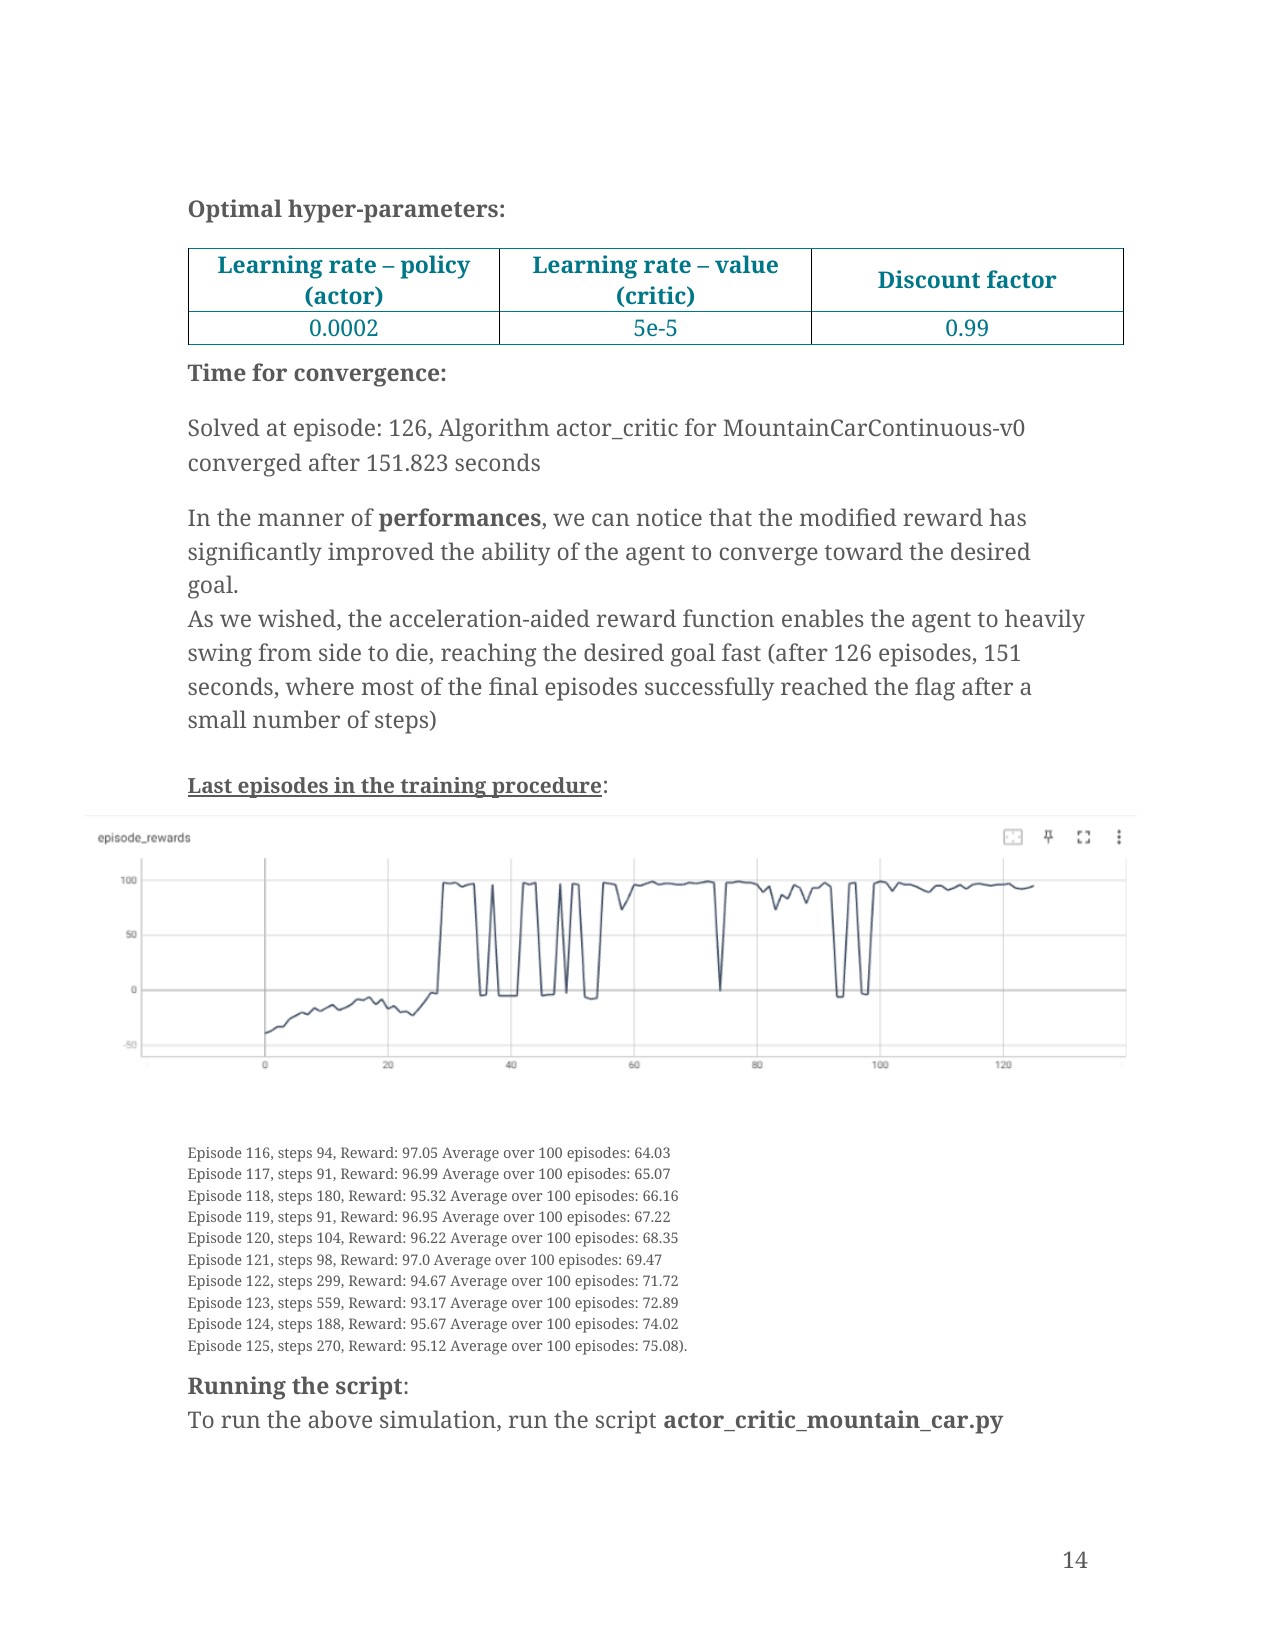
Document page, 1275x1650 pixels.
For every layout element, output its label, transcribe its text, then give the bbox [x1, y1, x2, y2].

table_cell 5e-5 [500, 312, 811, 343]
text Last episodes in the training procedure: [187, 769, 1087, 800]
text Episode 117, steps 91, Reward: 96.99 Average over 100 episodes: 65.07 [187, 1164, 1087, 1184]
text Optimal hyper-parameters: [187, 192, 1087, 224]
text Solved at episode: 126, Algorithm actor_critic for MountainCarContinuous-v0 converged after 151.823 seconds [187, 412, 1087, 478]
text Episode 120, steps 104, Reward: 96.22 Average over 100 episodes: 68.35 [187, 1228, 1087, 1248]
text Episode 125, steps 270, Reward: 95.12 Average over 100 episodes: 75.08). [187, 1336, 1087, 1356]
text Episode 124, steps 188, Reward: 95.67 Average over 100 episodes: 74.02 [187, 1314, 1087, 1334]
text Episode 118, steps 180, Reward: 95.32 Average over 100 episodes: 66.16 [187, 1185, 1087, 1205]
table_header Learning rate – value (critic) [500, 249, 811, 311]
table_header Discount factor [812, 249, 1123, 311]
picture [83, 815, 1136, 1094]
text Episode 122, steps 299, Reward: 94.67 Average over 100 episodes: 71.72 [187, 1271, 1087, 1291]
text Time for convergence: [187, 357, 1087, 388]
text In the manner of performances, we can notice that the modified reward has significantly improved the ability of the agent to converge toward the desired goal. [187, 502, 1087, 601]
text Running the script: To run the above simulation, run the script actor_critic_mountain_car.py [187, 1369, 1087, 1435]
text Episode 116, steps 94, Reward: 97.05 Average over 100 episodes: 64.03 [187, 1142, 1087, 1162]
text Episode 121, steps 98, Reward: 97.0 Average over 100 episodes: 69.47 [187, 1250, 1087, 1270]
table_header Learning rate – policy (actor) [189, 249, 499, 311]
table_cell 0.99 [812, 312, 1123, 343]
text Episode 123, steps 559, Reward: 93.17 Average over 100 episodes: 72.89 [187, 1293, 1087, 1313]
text Episode 119, steps 91, Reward: 96.95 Average over 100 episodes: 67.22 [187, 1207, 1087, 1227]
text As we wished, the acceleration-aided reward function enables the agent to heavily swing from side to die, reaching the desired goal fast (after 126 episodes, 151 seconds, where most of the final episodes successfully reached the flag after a small number of steps) [187, 603, 1087, 736]
table_cell 0.0002 [189, 312, 499, 343]
